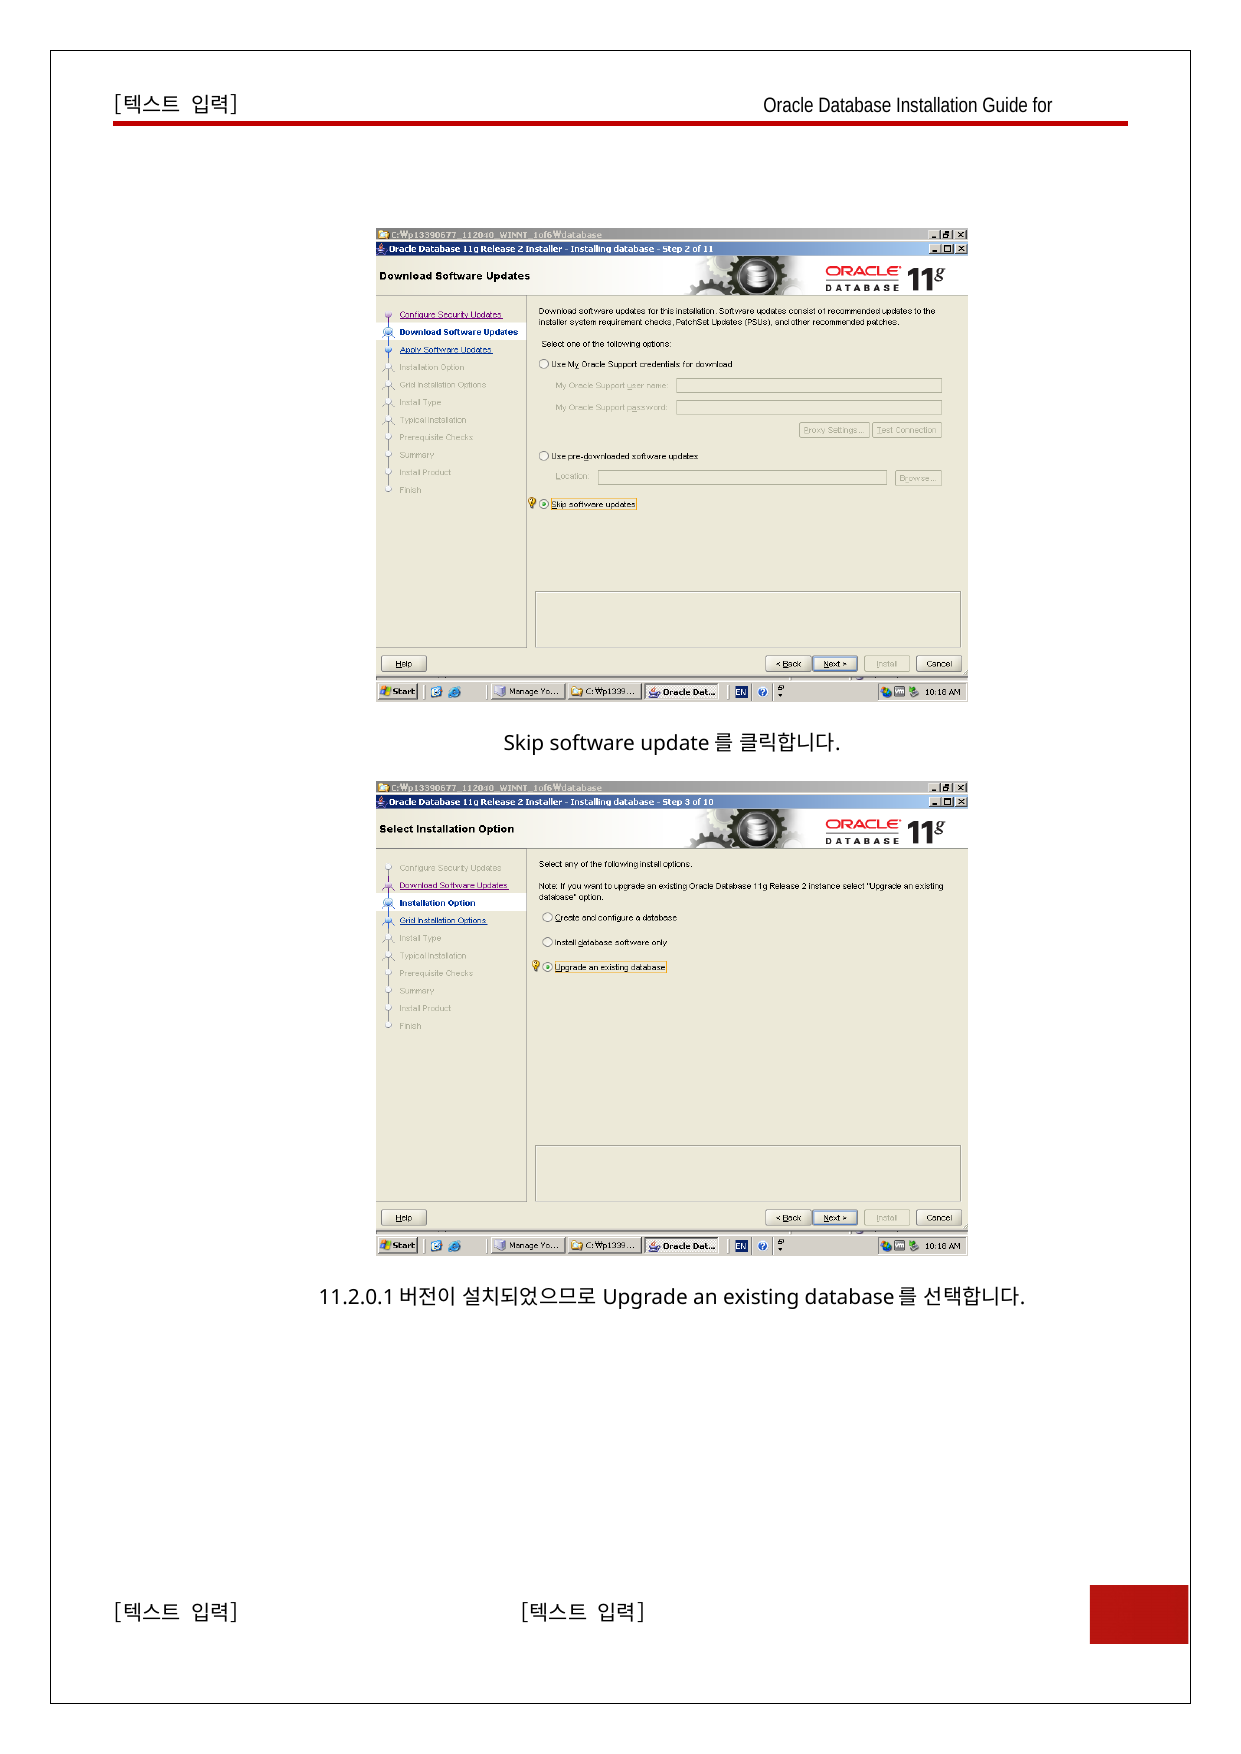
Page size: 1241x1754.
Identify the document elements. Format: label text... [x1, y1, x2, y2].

picture [376, 781, 968, 1256]
picture [376, 228, 968, 702]
text 11.2.0.1버전이 설치되었으므로 Upgrade an existing database를 선택합니다. [216, 1280, 1128, 1311]
picture [1089, 1585, 1189, 1644]
text Skip software update를 클릭합니다. [216, 727, 1128, 757]
